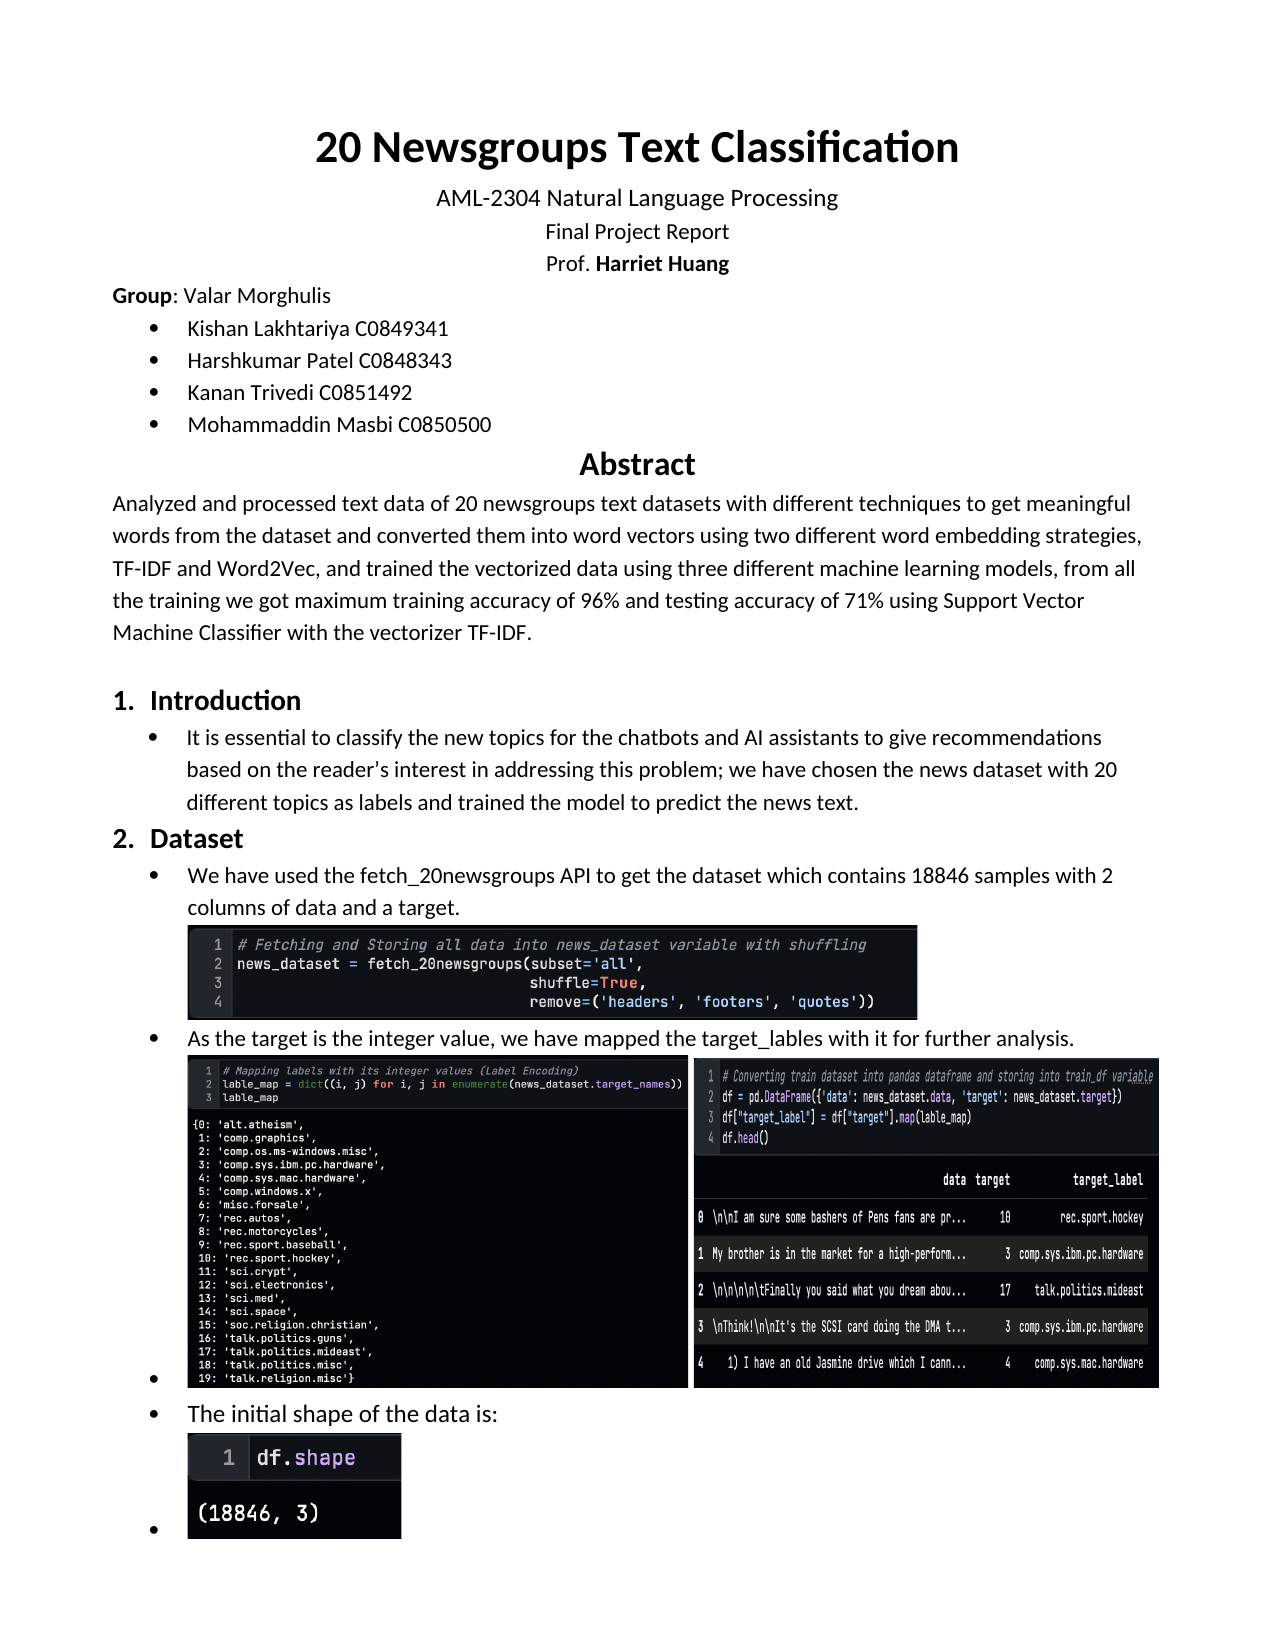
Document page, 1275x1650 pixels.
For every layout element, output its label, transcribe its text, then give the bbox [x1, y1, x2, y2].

list Kishan Lakhtariya C0849341 [150, 314, 1162, 342]
picture [187, 1433, 402, 1539]
text Group: Valar Morghulis [112, 282, 1162, 309]
list It is essential to classify the new topics for the chatbots and AI assistants to give recommendations based on the reader’s interest in addressing this problem; we have chosen the news dataset with 20 different topics as labels and trained the model to predict the news text. [149, 723, 1162, 816]
list Mohammaddin Masbi C0850500 [150, 410, 1162, 438]
list Introduction [112, 682, 1162, 718]
list Harshkumar Patel C0848343 [150, 346, 1162, 374]
list Dataset [112, 820, 1162, 856]
list Kanan Trivedi C0851492 [150, 378, 1162, 406]
picture [187, 1055, 689, 1388]
list The initial shape of the data is: [150, 1398, 1162, 1428]
list As the target is the integer value, we have mapped the target_lables with it for further analysis. [150, 1024, 1162, 1052]
picture [693, 1058, 1159, 1388]
text Analyzed and processed text data of 20 newsgroups text datasets with different techniques to get meaningful words from the dataset and converted them into word vectors using two different word embedding strategies, TF-IDF and Word2Vec, and trained the vectorized data using three different machine learning models, from all the training we got maximum training accuracy of 96% and testing accuracy of 71% using Support Vector Machine Classifier with the vectorizer TF-IDF. [112, 489, 1162, 646]
text AML-2304 Natural Language Processing [112, 182, 1162, 213]
text Final Project Report [112, 217, 1162, 245]
text Prof. Harriet Huang [112, 249, 1162, 277]
picture [187, 925, 918, 1020]
text Abstract [112, 442, 1162, 483]
text 20 Newsgroups Text Classification [112, 118, 1162, 174]
